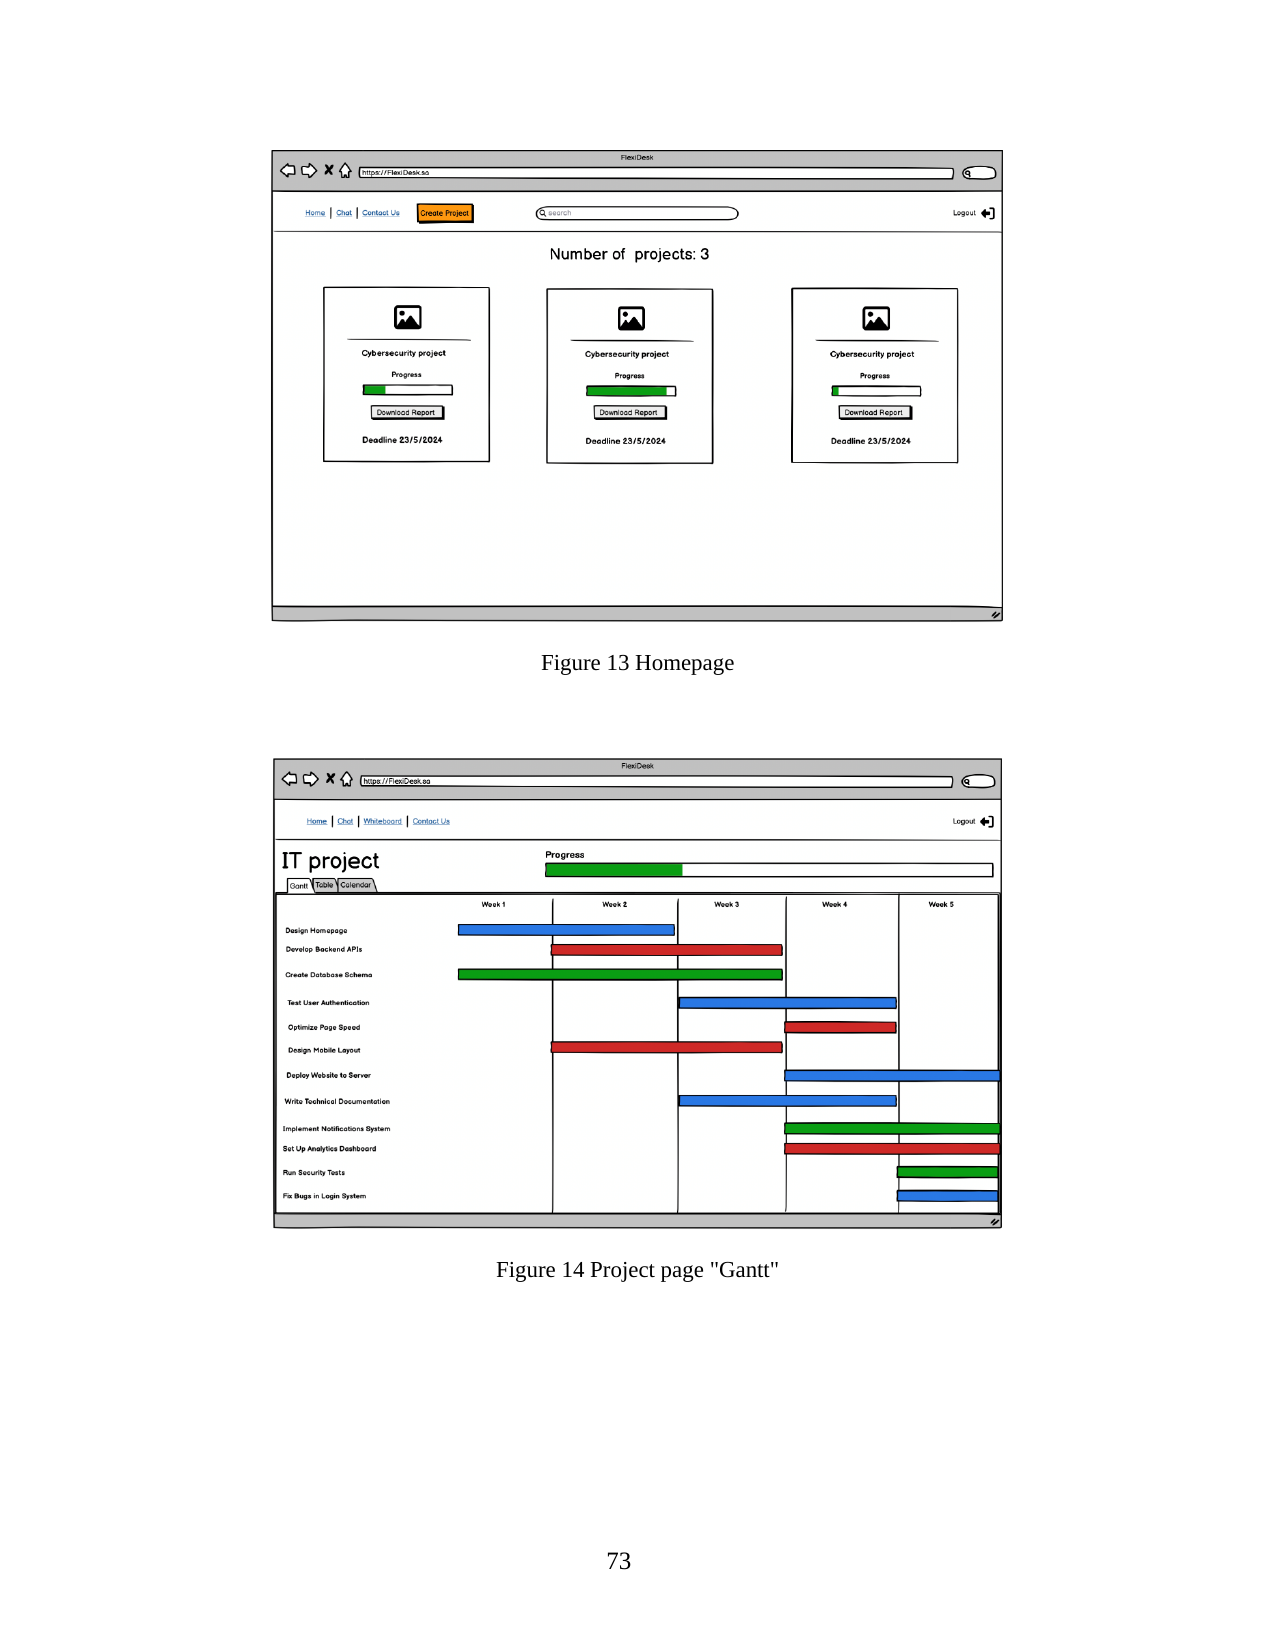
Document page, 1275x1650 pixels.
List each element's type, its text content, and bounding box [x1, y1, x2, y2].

picture [271, 756, 1004, 1230]
text Figure 14 Project page "Gantt" [150, 1256, 1125, 1282]
text Figure 13 Homepage [150, 649, 1125, 676]
picture [270, 150, 1005, 623]
